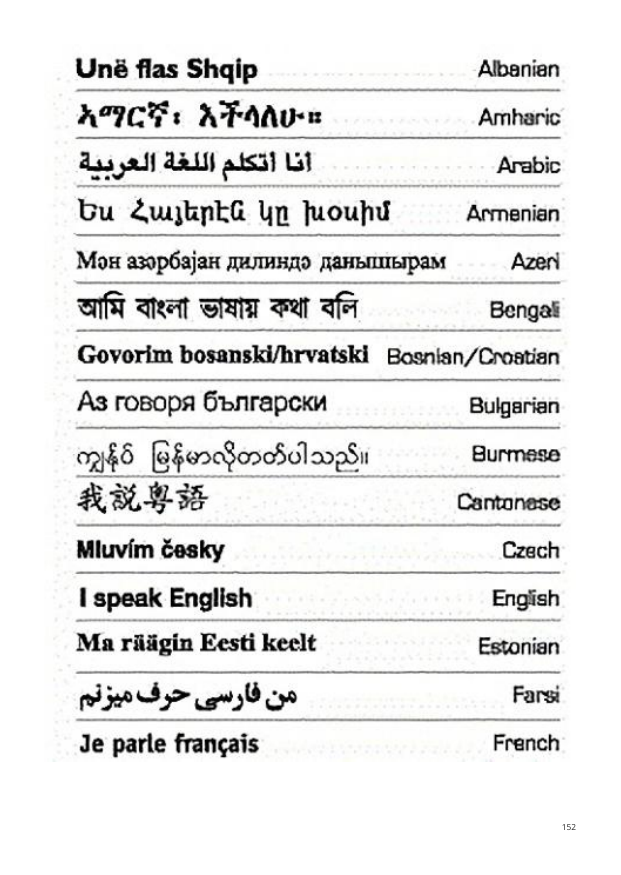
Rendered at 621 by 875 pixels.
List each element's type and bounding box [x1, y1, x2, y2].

picture [44, 44, 576, 762]
